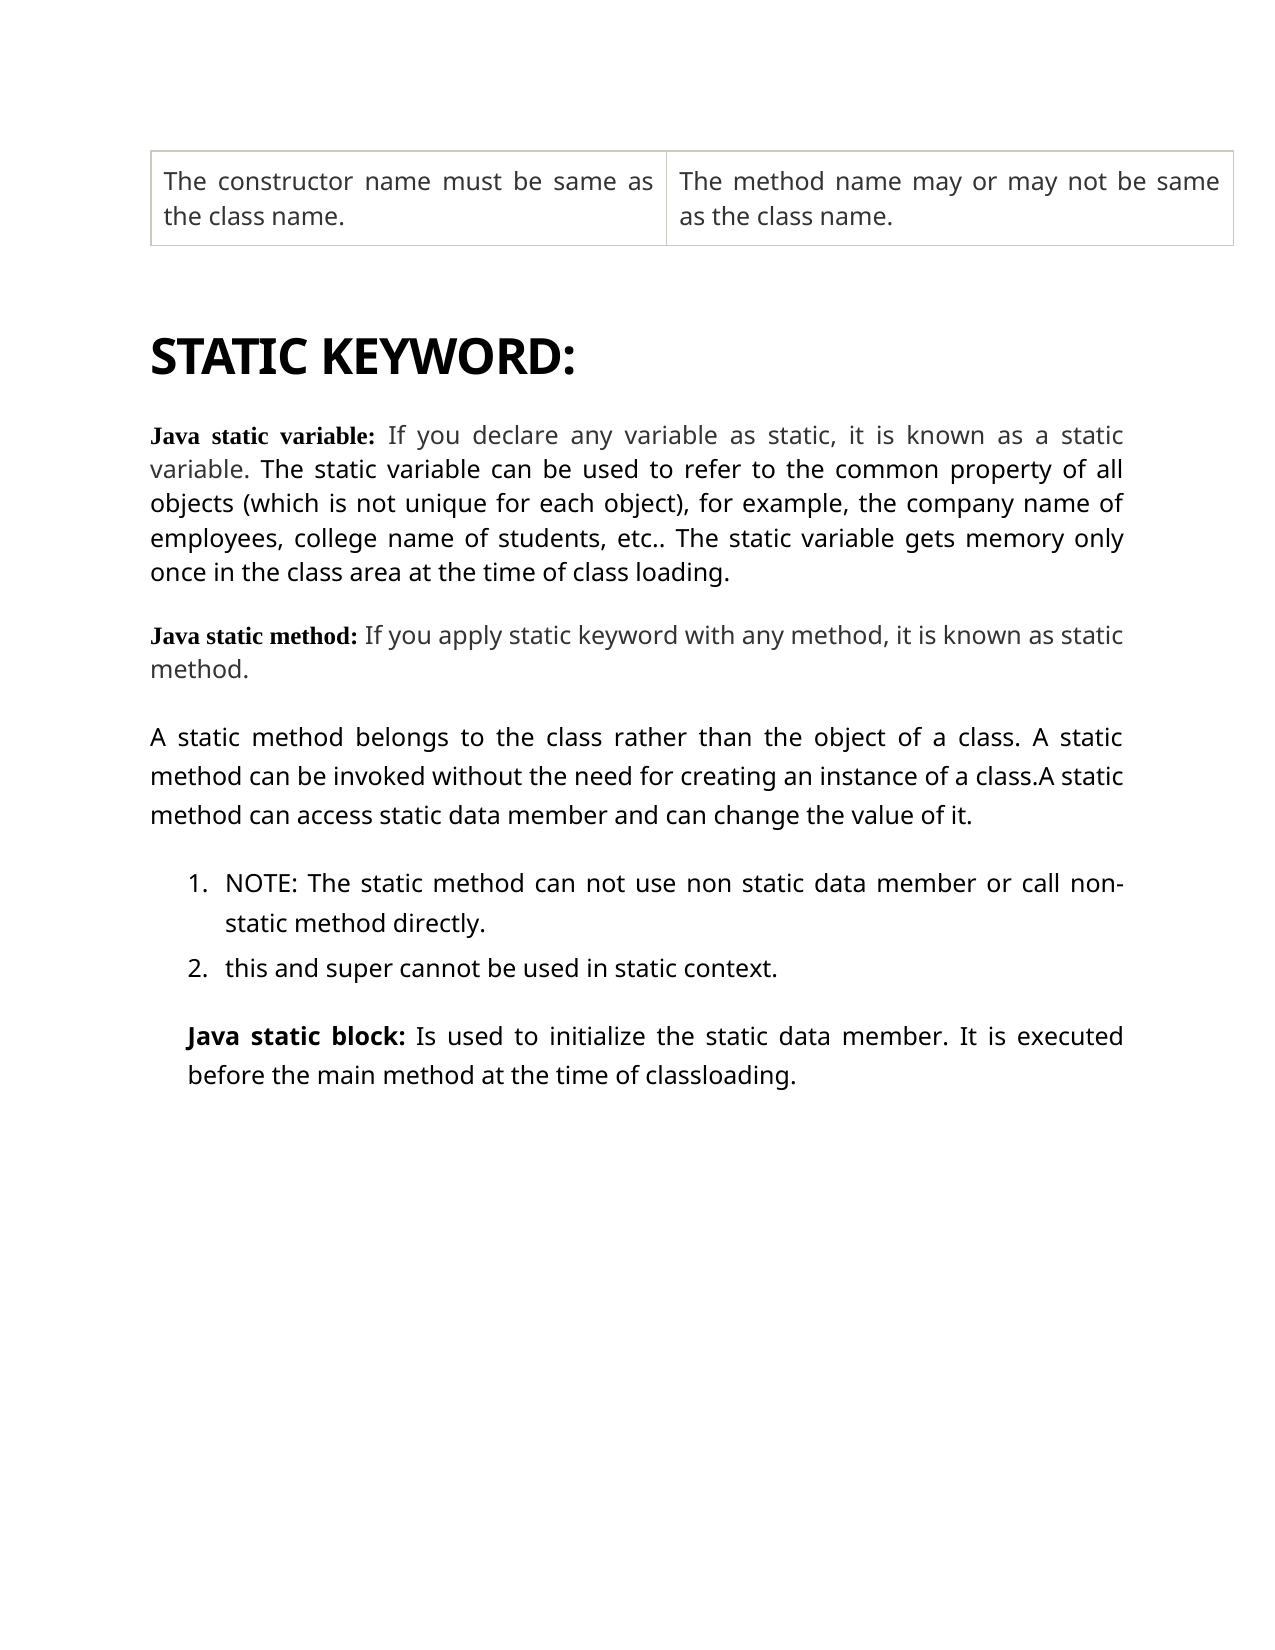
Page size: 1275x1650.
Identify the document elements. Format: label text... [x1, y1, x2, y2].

text A static method belongs to the class rather than the object of a class. A static method can be invoked without the need for creating an instance of a class.A static method can access static data member and can change the value of it. [150, 715, 1125, 832]
title STATIC KEYWORD: [150, 321, 1125, 389]
list NOTE: The static method can not use non static data member or call non-static method directly. [187, 861, 1125, 939]
text Java static block: Is used to initialize the static data member. It is executed before the main method at the time of classloading. [187, 1014, 1125, 1092]
text Java static method: If you apply static keyword with any method, it is known as static method. [150, 617, 1125, 686]
text Java static variable: If you declare any variable as static, it is known as a static variable. The static variable can be used to refer to the common property of all objects (which is not unique for each object), for example, the company name of employees, college name of students, etc.. The static variable gets memory only once in the class area at the time of class loading. [150, 418, 1125, 588]
table_cell The constructor name must be same as the class name. [152, 152, 666, 245]
table_cell The method name may or may not be same as the class name. [667, 152, 1233, 245]
list this and super cannot be used in static context. [187, 946, 1125, 984]
